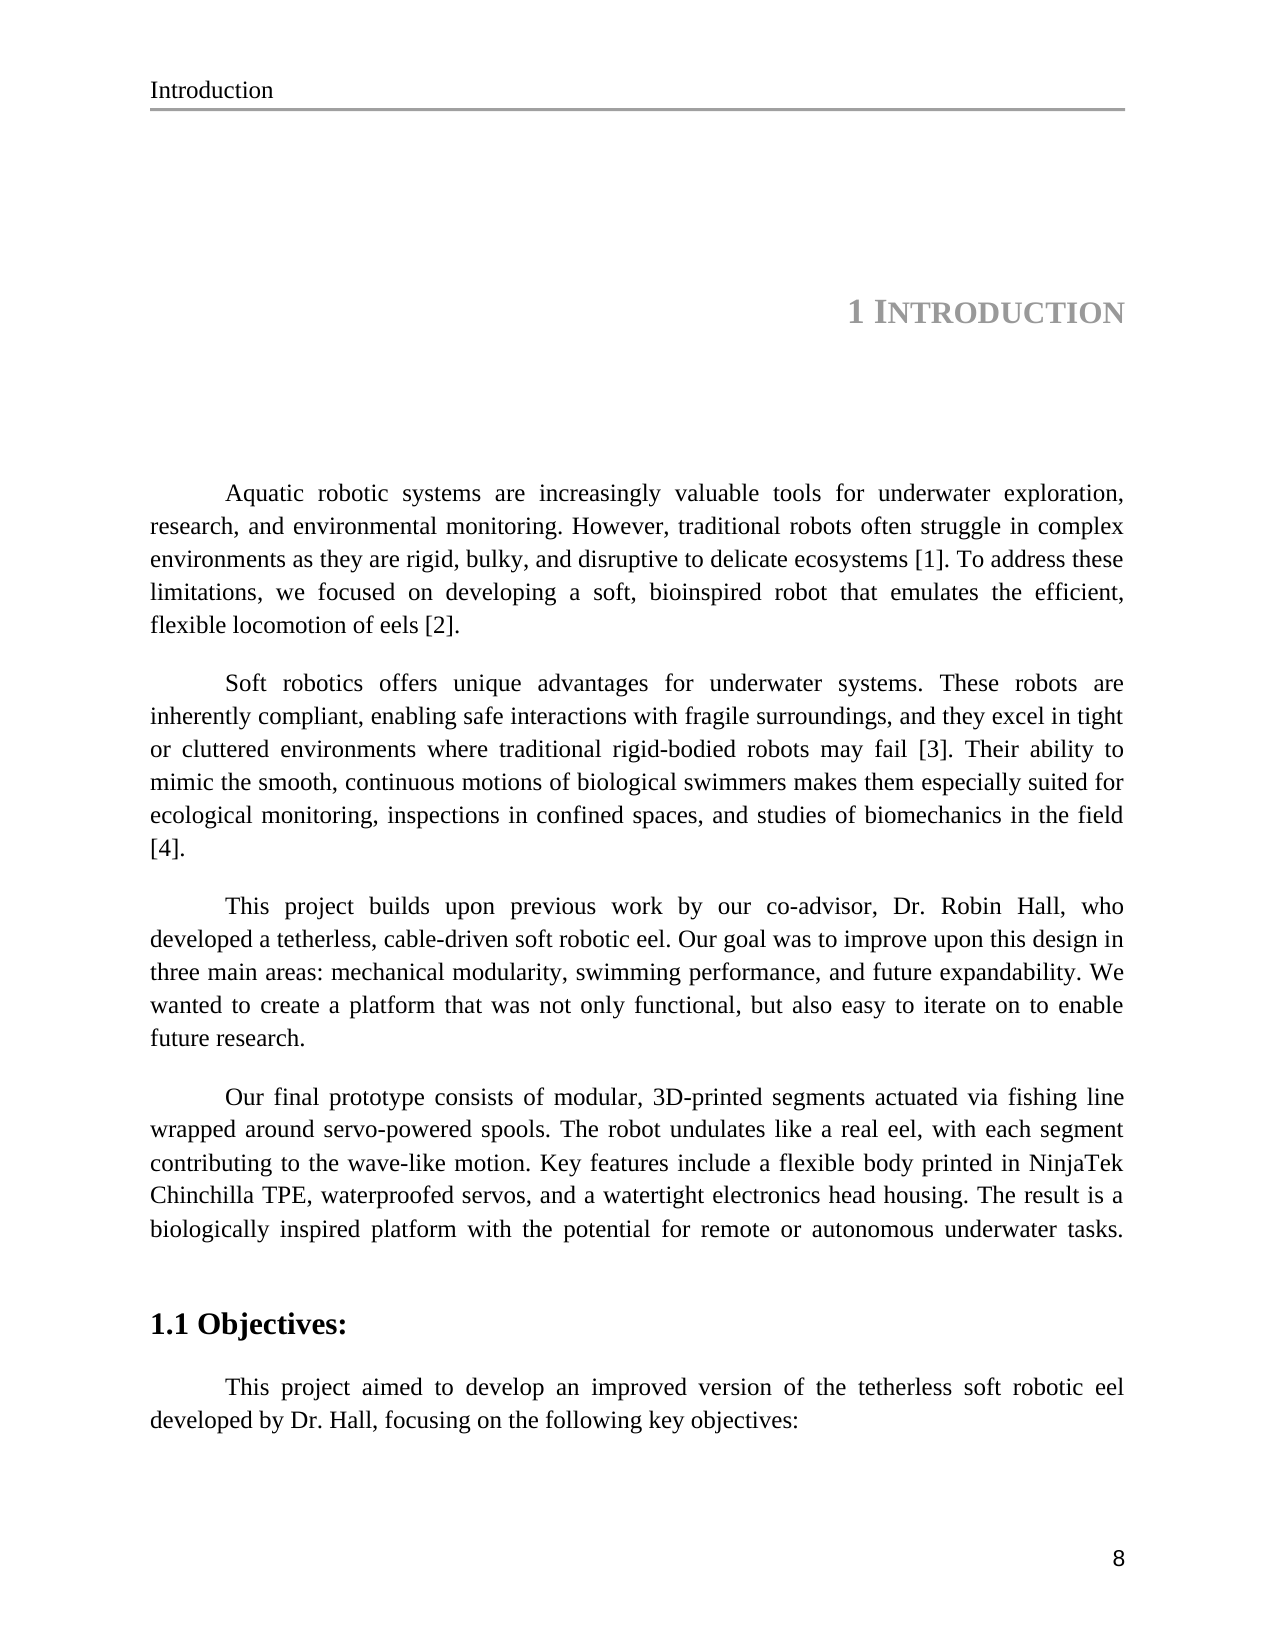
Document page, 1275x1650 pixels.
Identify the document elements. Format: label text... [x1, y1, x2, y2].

text Soft robotics offers unique advantages for underwater systems. These robots are inherently compliant, enabling safe interactions with fragile surroundings, and they excel in tight or cluttered environments where traditional rigid-bodied robots may fail [3]. Their ability to mimic the smooth, continuous motions of biological swimmers makes them especially suited for ecological monitoring, inspections in confined spaces, and studies of biomechanics in the field [4]. [150, 668, 1125, 862]
subtitle 1 INTRODUCTION [150, 290, 1125, 331]
text This project aimed to develop an improved version of the tetherless soft robotic eel developed by Dr. Hall, focusing on the following key objectives: [150, 1372, 1125, 1434]
text Our final prototype consists of modular, 3D-printed segments actuated via fishing line wrapped around servo-powered spools. The robot undulates like a real eel, with each segment contributing to the wave-like motion. Key features include a flexible body printed in NinjaTek Chinchilla TPE, waterproofed servos, and a watertight electronics head housing. The result is a biologically inspired platform with the potential for remote or autonomous underwater tasks. [150, 1082, 1125, 1273]
text This project builds upon previous work by our co-advisor, Dr. Robin Hall, who developed a tetherless, cable-driven soft robotic eel. Our goal was to improve upon this design in three main areas: mechanical modularity, swimming performance, and future expandability. We wanted to create a platform that was not only functional, but also easy to iterate on to enable future research. [150, 891, 1125, 1052]
text Aquatic robotic systems are increasingly valuable tools for underwater exploration, research, and environmental monitoring. However, traditional robots often struggle in complex environments as they are rigid, bulky, and disruptive to delicate ecosystems [1]. To address these limitations, we focused on developing a soft, bioinspired robot that emulates the efficient, flexible locomotion of eels [2]. [150, 478, 1125, 639]
subtitle 1.1 Objectives: [150, 1306, 1125, 1342]
